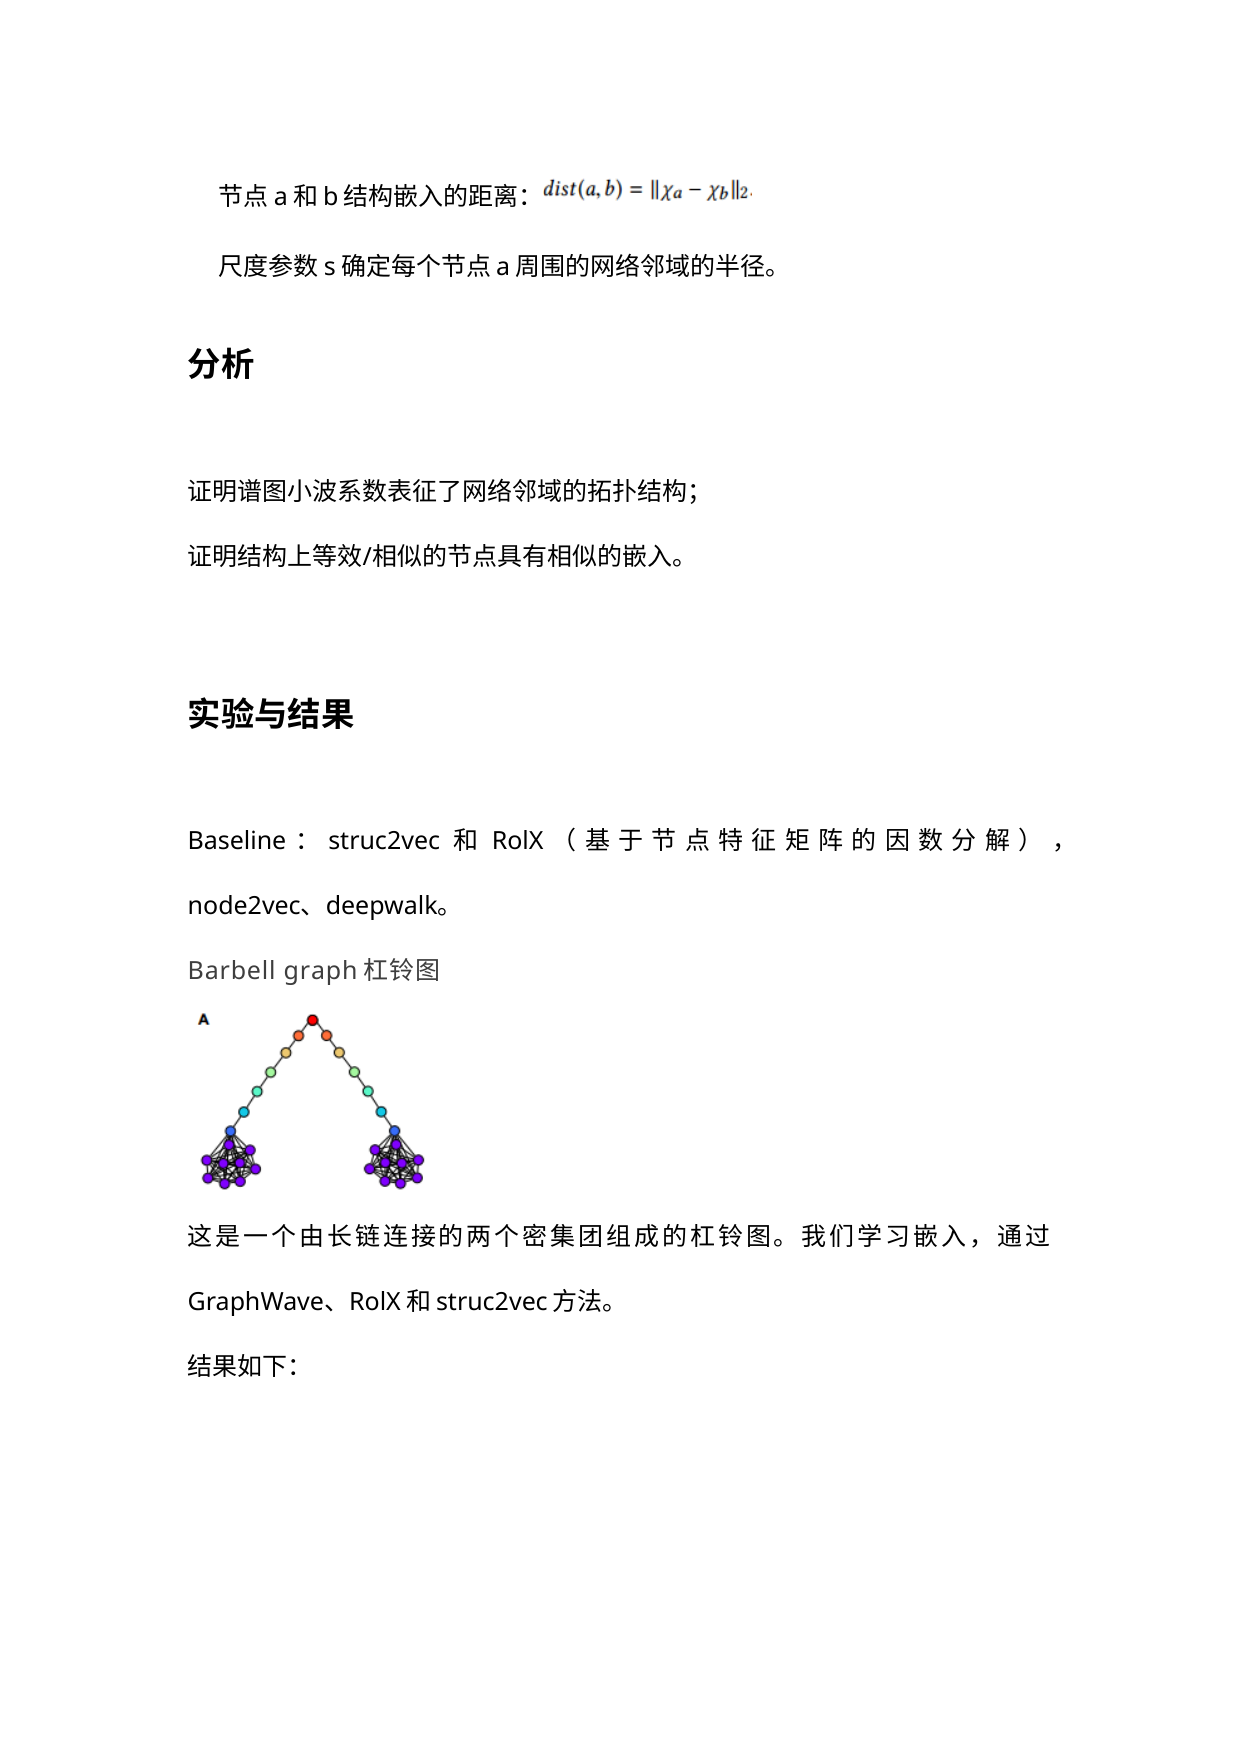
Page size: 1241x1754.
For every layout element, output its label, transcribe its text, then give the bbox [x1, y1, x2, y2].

subtitle 分析 [187, 330, 1053, 395]
text 证明谱图小波系数表征了网络邻域的拓扑结构； [187, 457, 1053, 522]
picture [187, 1006, 428, 1192]
list 尺度参数s确定每个节点a周围的网络邻域的半径。 [219, 232, 1053, 297]
picture [543, 176, 752, 206]
text 证明结构上等效/相似的节点具有相似的嵌入。 [187, 522, 1053, 587]
list 节点a和b结构嵌入的距离： [219, 162, 1053, 227]
text 这是一个由长链连接的两个密集团组成的杠铃图。我们学习嵌入，通过GraphWave、RolX和struc2vec方法。 [187, 1202, 1053, 1332]
text 结果如下： [187, 1332, 1053, 1397]
text Barbell graph杠铃图 [187, 936, 1053, 1001]
subtitle 实验与结果 [187, 679, 1053, 744]
text Baseline：struc2vec和RolX（基于节点特征矩阵的因数分解），node2vec、deepwalk。 [187, 806, 1053, 936]
